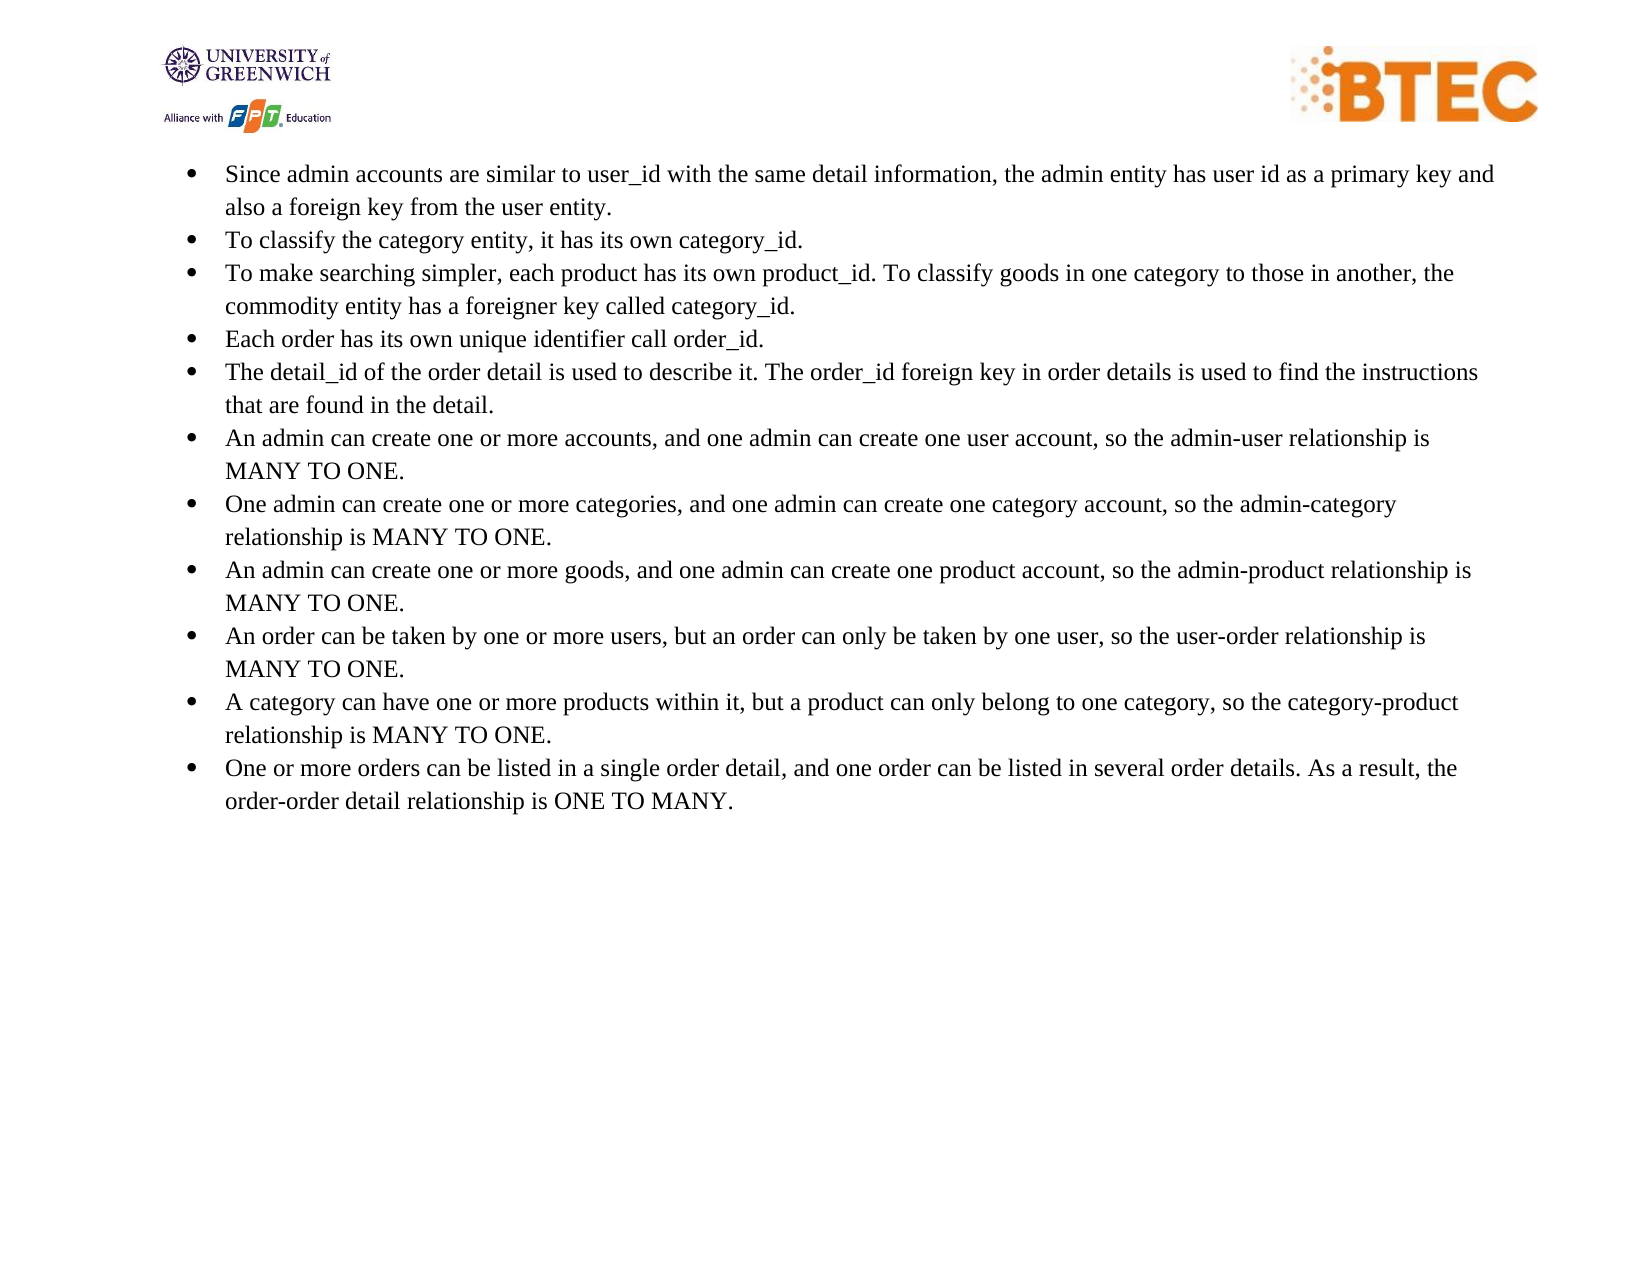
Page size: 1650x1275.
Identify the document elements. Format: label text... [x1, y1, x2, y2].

list An admin can create one or more goods, and one admin can create one product account, so the admin-product relationship is MANY TO ONE. [187, 555, 1500, 617]
list The detail_id of the order detail is used to describe it. The order_id foreign key in order details is used to find the instructions that are found in the detail. [187, 357, 1500, 419]
list An order can be taken by one or more users, but an order can only be taken by one user, so the user-order relationship is MANY TO ONE. [187, 621, 1500, 683]
picture [1290, 46, 1538, 122]
list An admin can create one or more accounts, and one admin can create one user account, so the admin-user relationship is MANY TO ONE. [187, 423, 1500, 485]
list A category can have one or more products within it, but a product can only belong to one category, so the category-product relationship is MANY TO ONE. [187, 687, 1500, 749]
list Each order has its own unique identifier call order_id. [187, 324, 1500, 353]
list One or more orders can be listed in a single order detail, and one order can be listed in several order details. As a result, the order-order detail relationship is ONE TO MANY. [187, 753, 1500, 815]
list One admin can create one or more categories, and one admin can create one category account, so the admin-category relationship is MANY TO ONE. [187, 489, 1500, 551]
list To make searching simpler, each product has its own product_id. To classify goods in one category to those in another, the commodity entity has a foreigner key called category_id. [187, 258, 1500, 320]
list Since admin accounts are similar to user_id with the same detail information, the admin entity has user id as a primary key and also a foreign key from the user entity. [187, 159, 1500, 221]
picture [150, 32, 343, 144]
list To classify the category entity, it has its own category_id. [187, 225, 1500, 254]
